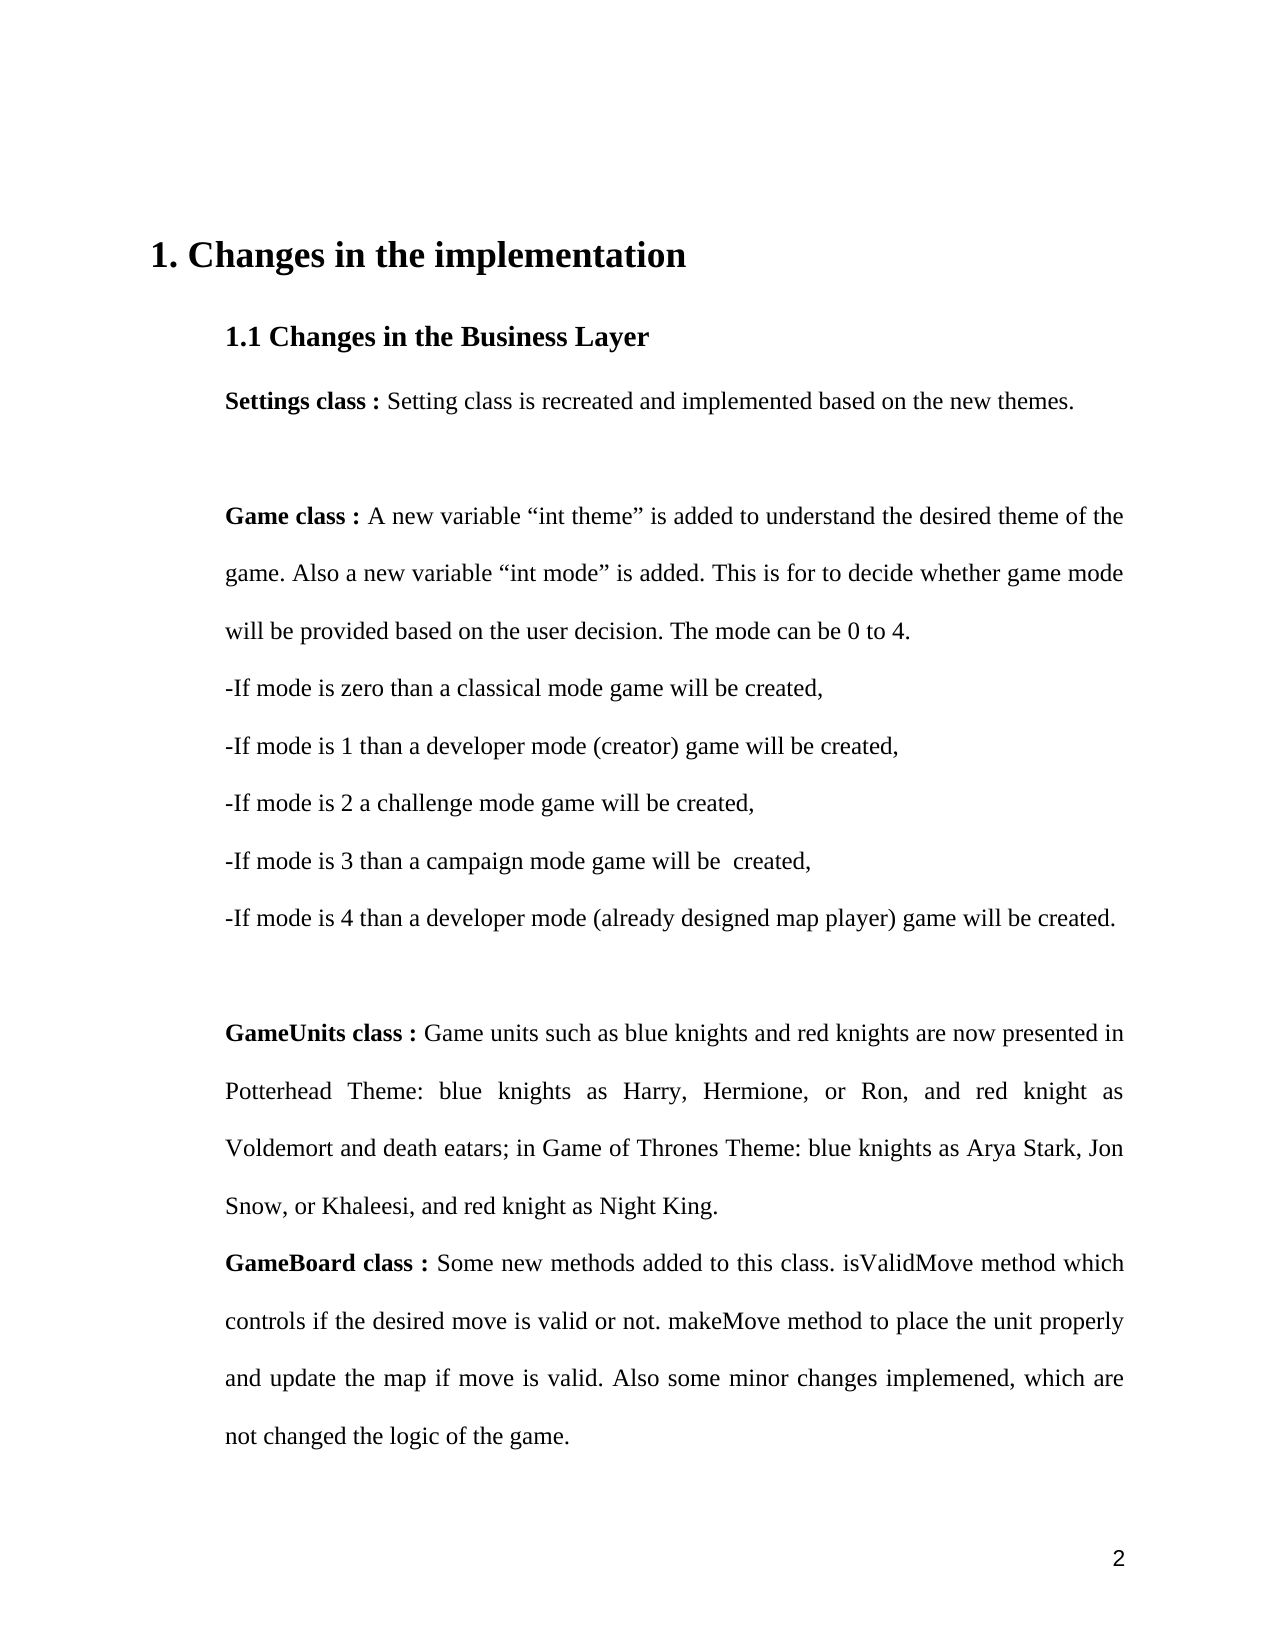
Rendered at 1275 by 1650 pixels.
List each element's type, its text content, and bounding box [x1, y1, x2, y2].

text -If mode is 2 a challenge mode game will be created, [150, 788, 1125, 817]
text -If mode is 4 than a developer mode (already designed map player) game will be created. [150, 903, 1125, 932]
text GameUnits class : Game units such as blue knights and red knights are now presented in Potterhead Theme: blue knights as Harry, Hermione, or Ron, and red knight as Voldemort and death eatars; in Game of Thrones Theme: blue knights as Arya Stark, Jon Snow, or Khaleesi, and red knight as Night King. [225, 1018, 1125, 1219]
text GameBoard class : Some new methods added to this class. isValidMove method which controls if the desired move is valid or not. makeMove method to place the unit properly and update the map if move is valid. Also some minor changes implemened, which are not changed the logic of the game. [225, 1248, 1125, 1449]
text 1.1 Changes in the Business Layer [150, 319, 1125, 352]
text -If mode is 3 than a campaign mode game will be created, [150, 846, 1125, 874]
text 1. Changes in the implementation [150, 232, 1125, 276]
text Settings class : Setting class is recreated and implemented based on the new themes. [150, 386, 1125, 414]
text -If mode is 1 than a developer mode (creator) game will be created, [150, 731, 1125, 759]
text Game class : A new variable “int theme” is added to understand the desired theme of the game. Also a new variable “int mode” is added. This is for to decide whether game mode will be provided based on the user decision. The mode can be 0 to 4. [225, 501, 1125, 644]
text -If mode is zero than a classical mode game will be created, [150, 673, 1125, 702]
